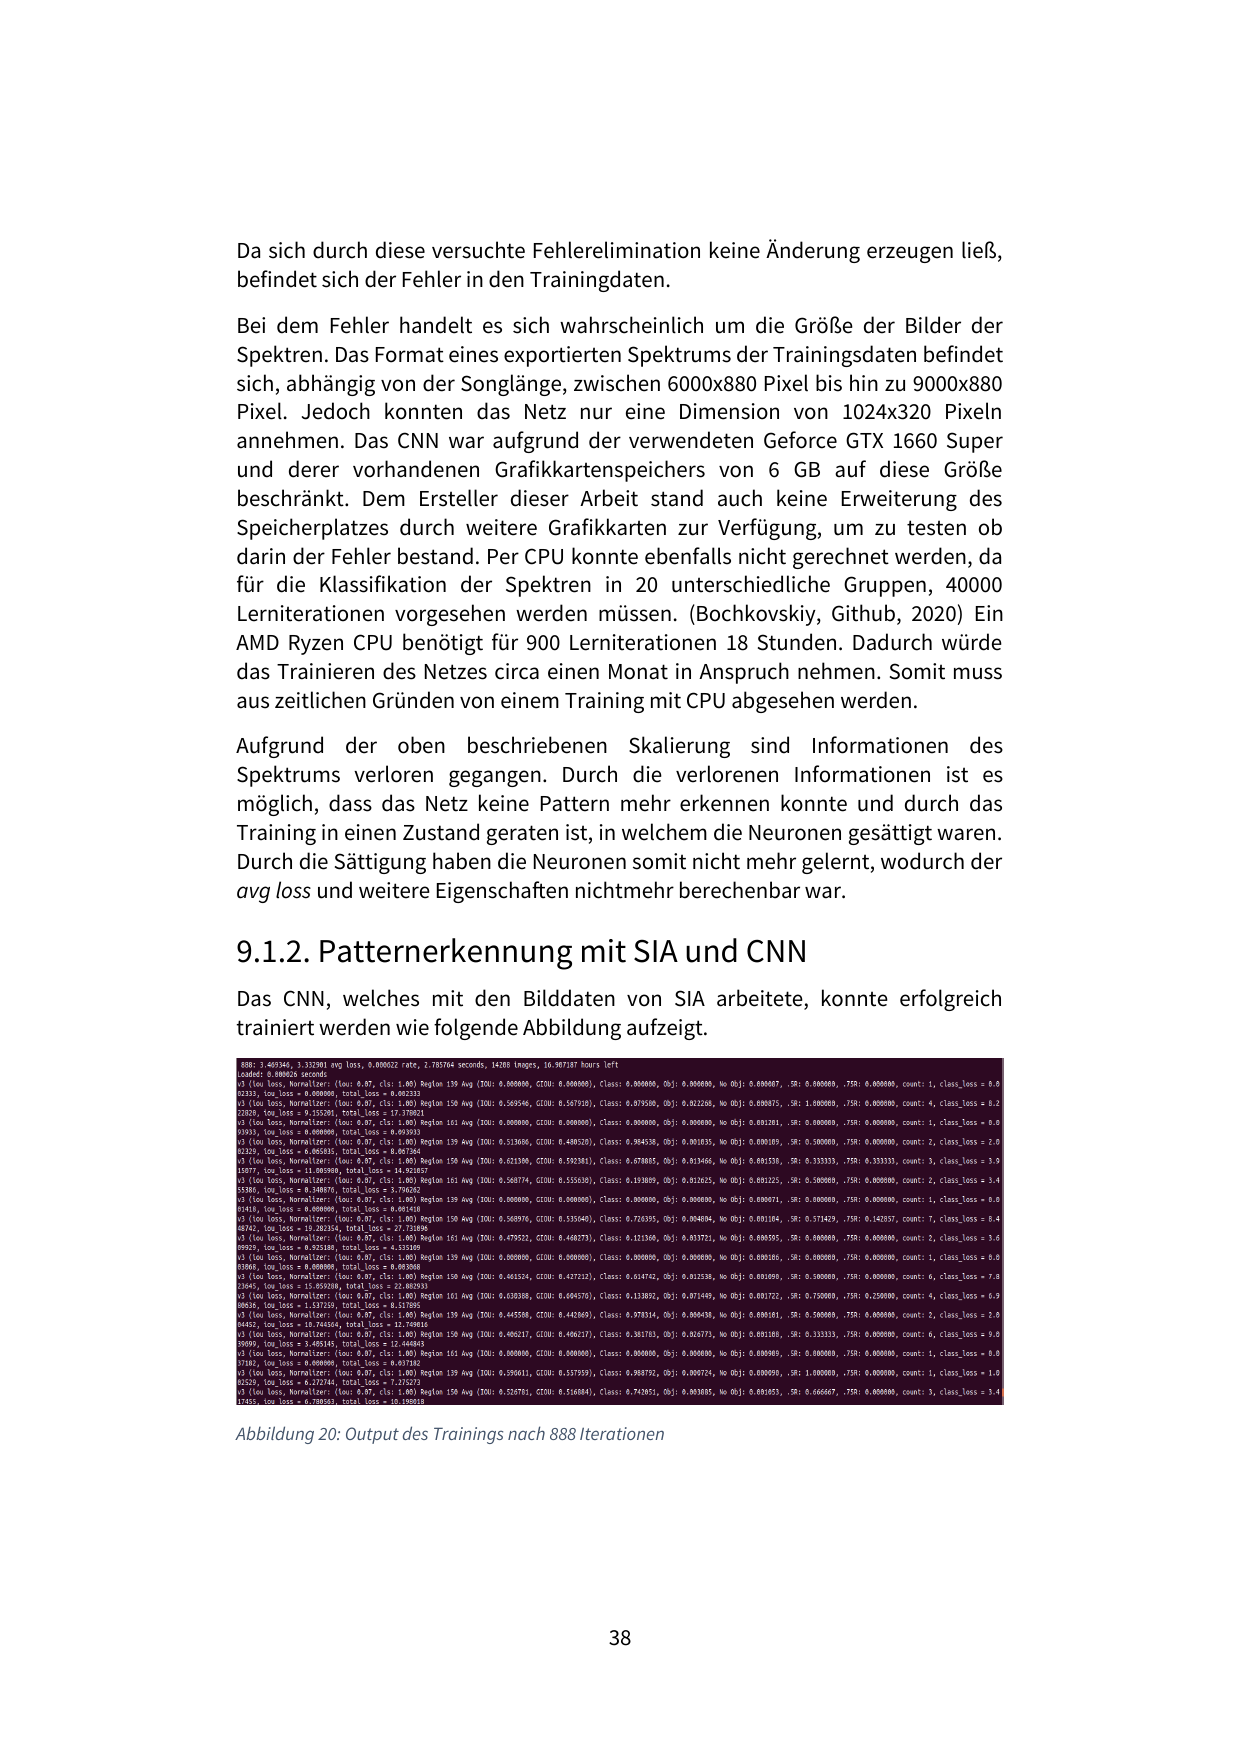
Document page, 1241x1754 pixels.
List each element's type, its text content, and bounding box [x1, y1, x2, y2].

picture [236, 1058, 1004, 1405]
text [236, 236, 1004, 294]
text Das CNN, welches mit den Bilddaten von SIA arbeitete, konnte erfolgreich trainiert werden wie folgende Abbildung aufzeigt. [236, 984, 1004, 1041]
subtitle 9.1.2. Patternerkennung mit SIA und CNN [236, 929, 1004, 971]
text Aufgrund der oben beschriebenen Skalierung sind Informationen des Spektrums verloren gegangen. Durch die verlorenen Informationen ist es möglich, dass das Netz keine Pattern mehr erkennen konnte und durch das Training in einen Zustand geraten ist, in welchem die Neuronen gesättigt waren. Durch die Sättigung haben die Neuronen somit nicht mehr gelernt, wodurch der avg loss und weitere Eigenschaften nichtmehr berechenbar war. [236, 731, 1004, 904]
text Bei dem Fehler handelt es sich wahrscheinlich um die Größe der Bilder der Spektren. Das Format eines exportierten Spektrums der Trainingsdaten befindet sich, abhängig von der Songlänge, zwischen 6000x880 Pixel bis hin zu 9000x880 Pixel. Jedoch konnten das Netz nur eine Dimension von 1024x320 Pixeln annehmen. Das CNN war aufgrund der verwendeten Geforce GTX 1660 Super und derer vorhandenen Grafikkartenspeichers von 6 GB auf diese Größe beschränkt. Dem Ersteller dieser Arbeit stand auch keine Erweiterung des Speicherplatzes durch weitere Grafikkarten zur Verfügung, um zu testen ob darin der Fehler bestand. Per CPU konnte ebenfalls nicht gerechnet werden, da für die Klassifikation der Spektren in 20 unterschiedliche Gruppen, 40000 Lerniterationen vorgesehen werden müssen. Ein AMD Ryzen CPU benötigt für 900 Lerniterationen 18 Stunden. Dadurch würde das Trainieren des Netzes circa einen Monat in Anspruch nehmen. Somit muss aus zeitlichen Gründen von einem Training mit CPU abgesehen werden. [236, 311, 1004, 714]
